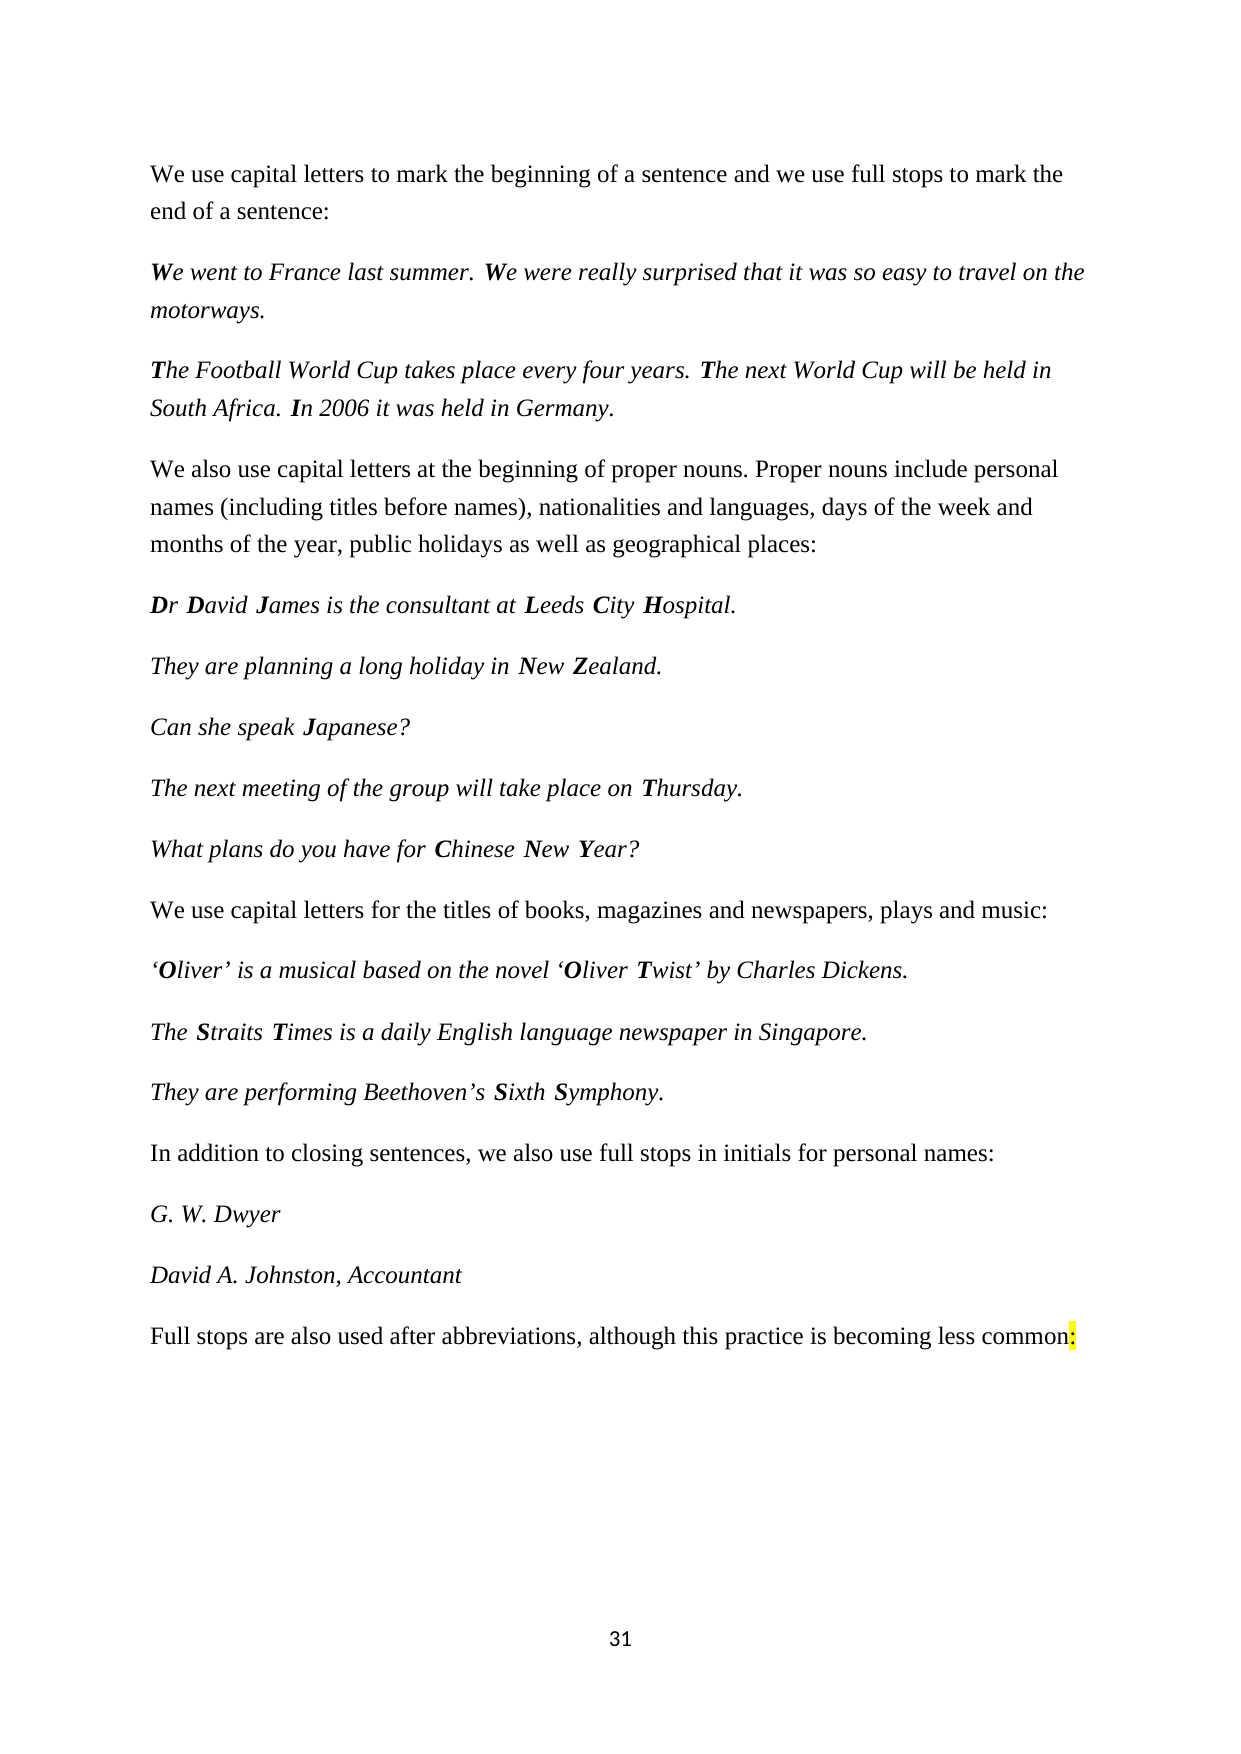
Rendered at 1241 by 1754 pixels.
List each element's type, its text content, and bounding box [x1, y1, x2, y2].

text The next meeting of the group will take place on Thursday. [150, 764, 1090, 802]
text They are planning a long holiday in New Zealand. [150, 642, 1090, 680]
text G. W. Dwyer [150, 1191, 1090, 1228]
text The Straits Times is a daily English language newspaper in Singapore. [150, 1008, 1090, 1045]
text We went to France last summer. We were really surprised that it was so easy to travel on the motorways. [150, 248, 1090, 323]
text Dr David James is the consultant at Leeds City Hospital. [150, 581, 1090, 619]
text In addition to closing sentences, we also use full stops in initials for personal names: [150, 1130, 1090, 1167]
text We also use capital letters at the beginning of proper nouns. Proper nouns include personal names (including titles before names), nationalities and languages, days of the week and months of the year, public holidays as well as geographical places: [150, 445, 1090, 558]
text ‘Oliver’ is a musical based on the novel ‘Oliver Twist’ by Charles Dickens. [150, 947, 1090, 984]
text We use capital letters for the titles of books, magazines and newspapers, plays and music: [150, 886, 1090, 923]
text David A. Johnston, Accountant [150, 1252, 1090, 1289]
text They are performing Beethoven’s Sixth Symphony. [150, 1069, 1090, 1106]
text Can she speak Japanese? [150, 703, 1090, 741]
text The Football World Cup takes place every four years. The next World Cup will be held in South Africa. In 2006 it was held in Germany. [150, 347, 1090, 422]
text Full stops are also used after abbreviations, although this practice is becoming less common: [150, 1312, 1090, 1350]
text What plans do you have for Chinese New Year? [150, 825, 1090, 862]
text We use capital letters to mark the beginning of a sentence and we use full stops to mark the end of a sentence: [150, 150, 1090, 225]
